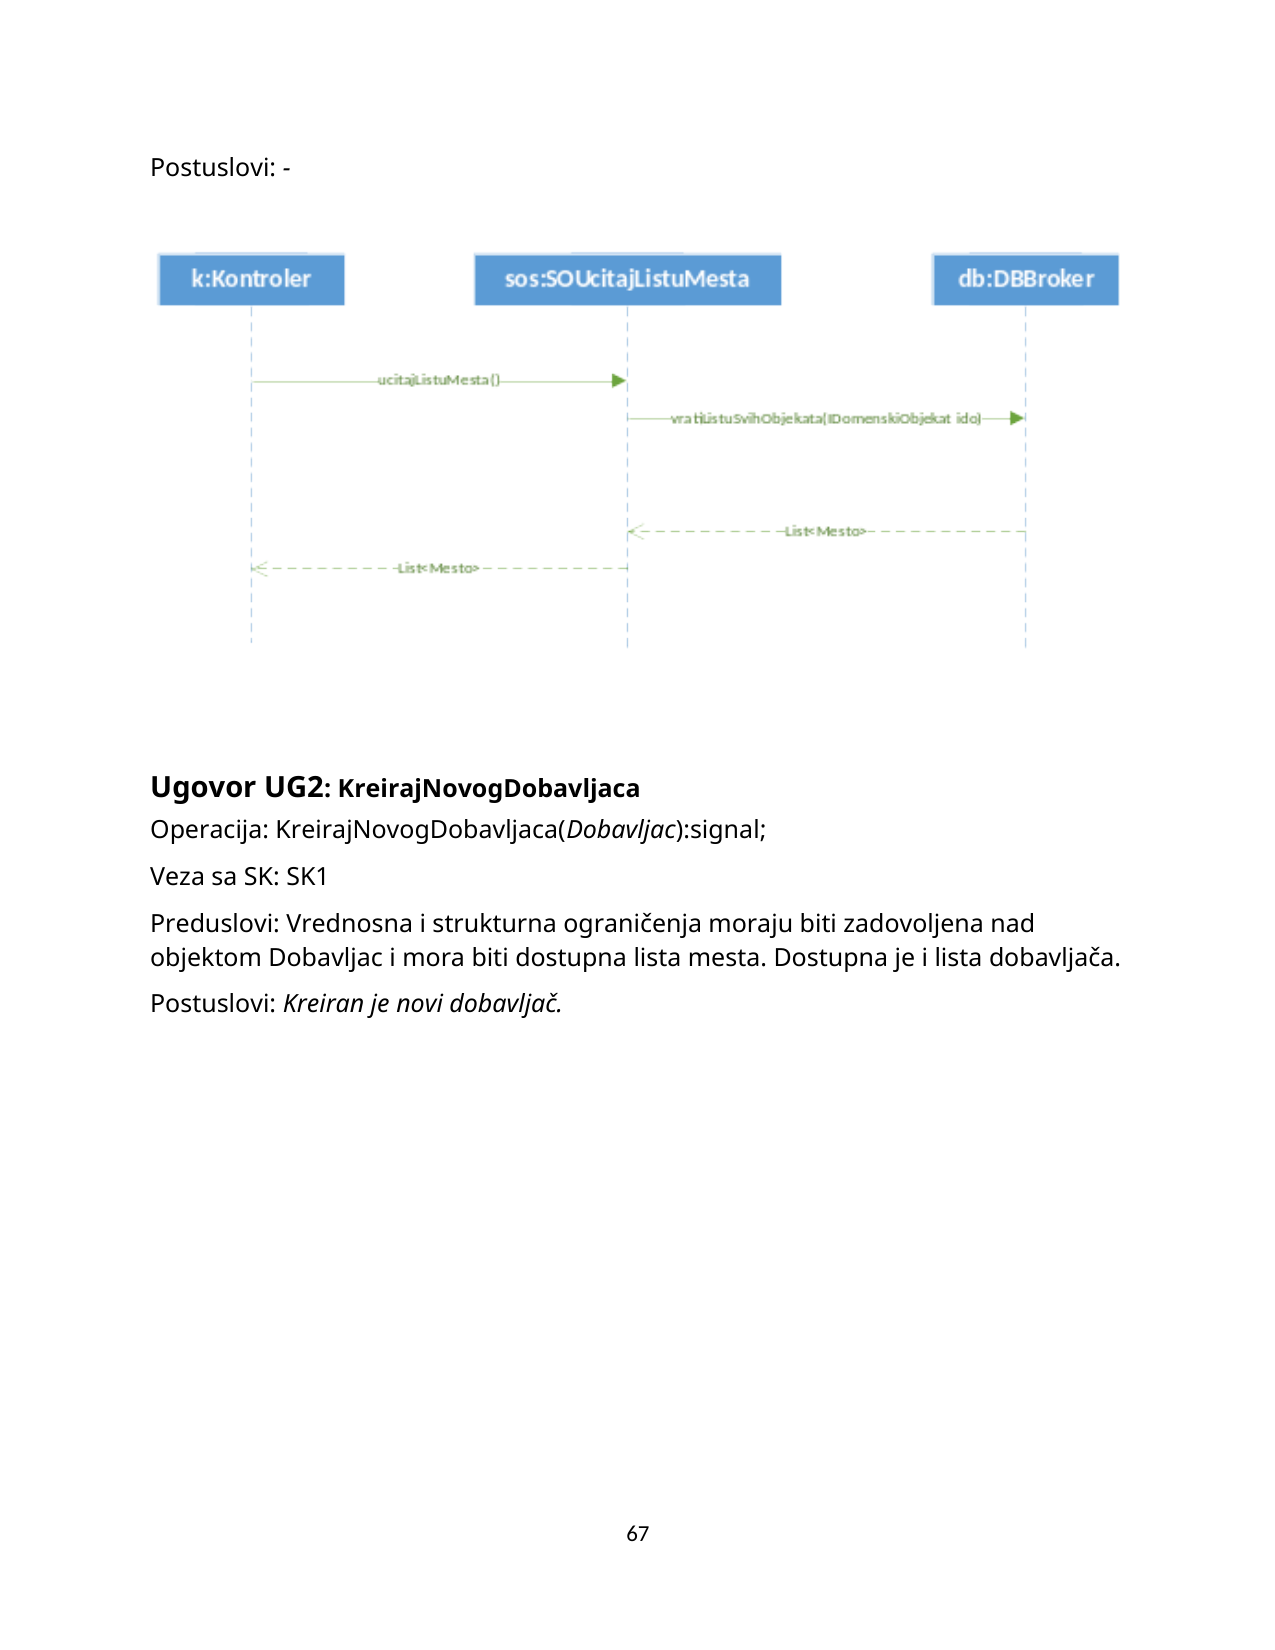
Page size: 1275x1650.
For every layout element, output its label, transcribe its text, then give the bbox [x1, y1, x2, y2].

subtitle Ugovor UG2: KreirajNovogDobavljaca [150, 766, 1125, 806]
text Preduslovi: Vrednosna i strukturna ograničenja moraju biti zadovoljena nad objektom Dobavljac i mora biti dostupna lista mesta. Dostupna je i lista dobavljača. [150, 905, 1125, 973]
text Operacija: KreirajNovogDobavljaca(Dobavljac):signal; [150, 812, 1125, 846]
text Postuslovi: Kreiran je novi dobavljač. [150, 986, 1125, 1020]
text Veza sa SK: SK1 [150, 859, 1125, 893]
text Postuslovi: - [150, 150, 1125, 184]
